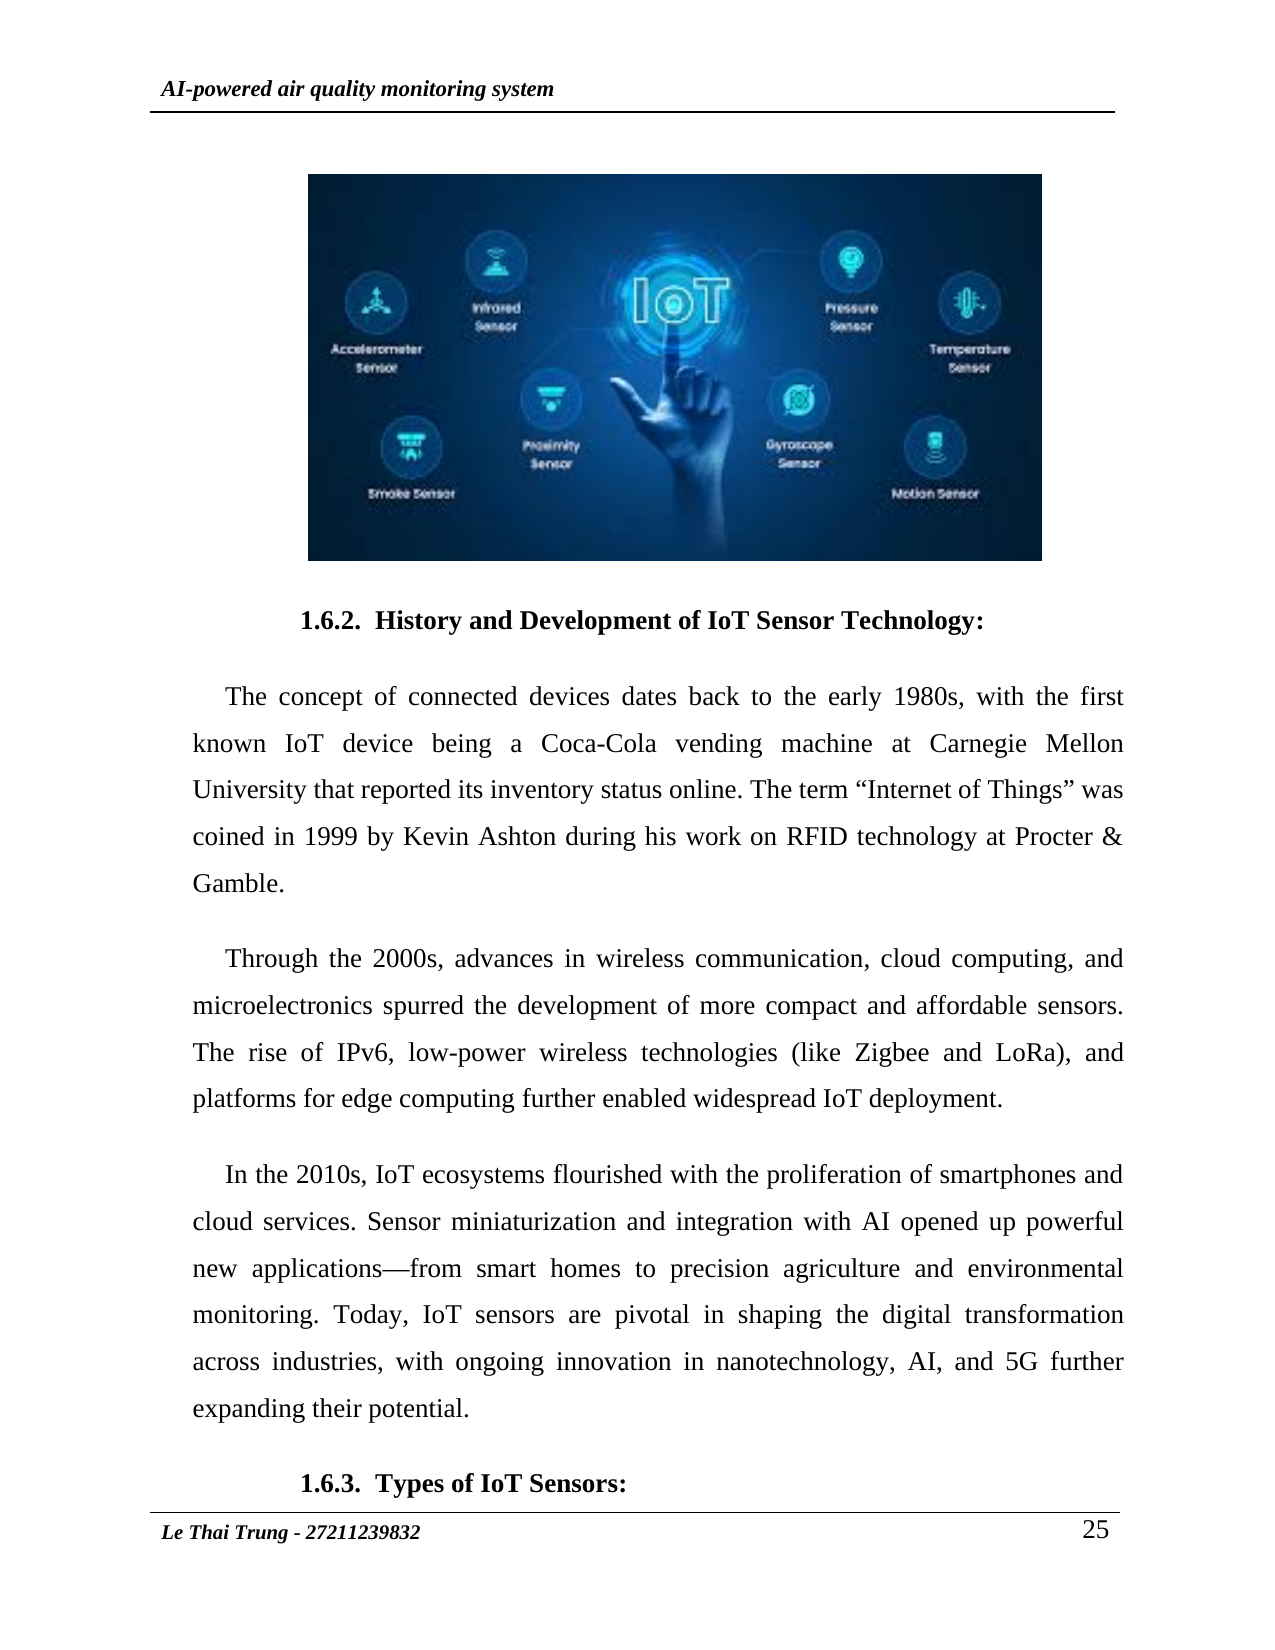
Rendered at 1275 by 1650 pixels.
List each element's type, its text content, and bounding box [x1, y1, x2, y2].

picture [308, 174, 1042, 561]
list History and Development of IoT Sensor Technology: [300, 604, 1125, 635]
text The concept of connected devices dates back to the early 1980s, with the first known IoT device being a Coca-Cola vending machine at Carnegie Mellon University that reported its inventory status online. The term “Internet of Things” was coined in 1999 by Kevin Ashton during his work on RFID technology at Procter & Gamble. [192, 680, 1125, 898]
text Through the 2000s, advances in wireless communication, cloud computing, and microelectronics spurred the development of more compact and affordable sensors. The rise of IPv6, low-power wireless technologies (like Zigbee and LoRa), and platforms for edge computing further enabled widespread IoT deployment. [192, 942, 1125, 1114]
list Types of IoT Sensors: [300, 1467, 1125, 1499]
text In the 2010s, IoT ecosystems flourished with the proliferation of smartphones and cloud services. Sensor miniaturization and integration with AI opened up powerful new applications—from smart homes to precision agriculture and environmental monitoring. Today, IoT sensors are pivotal in shaping the digital transformation across industries, with ongoing innovation in nanotechnology, AI, and 5G further expanding their potential. [192, 1158, 1125, 1423]
